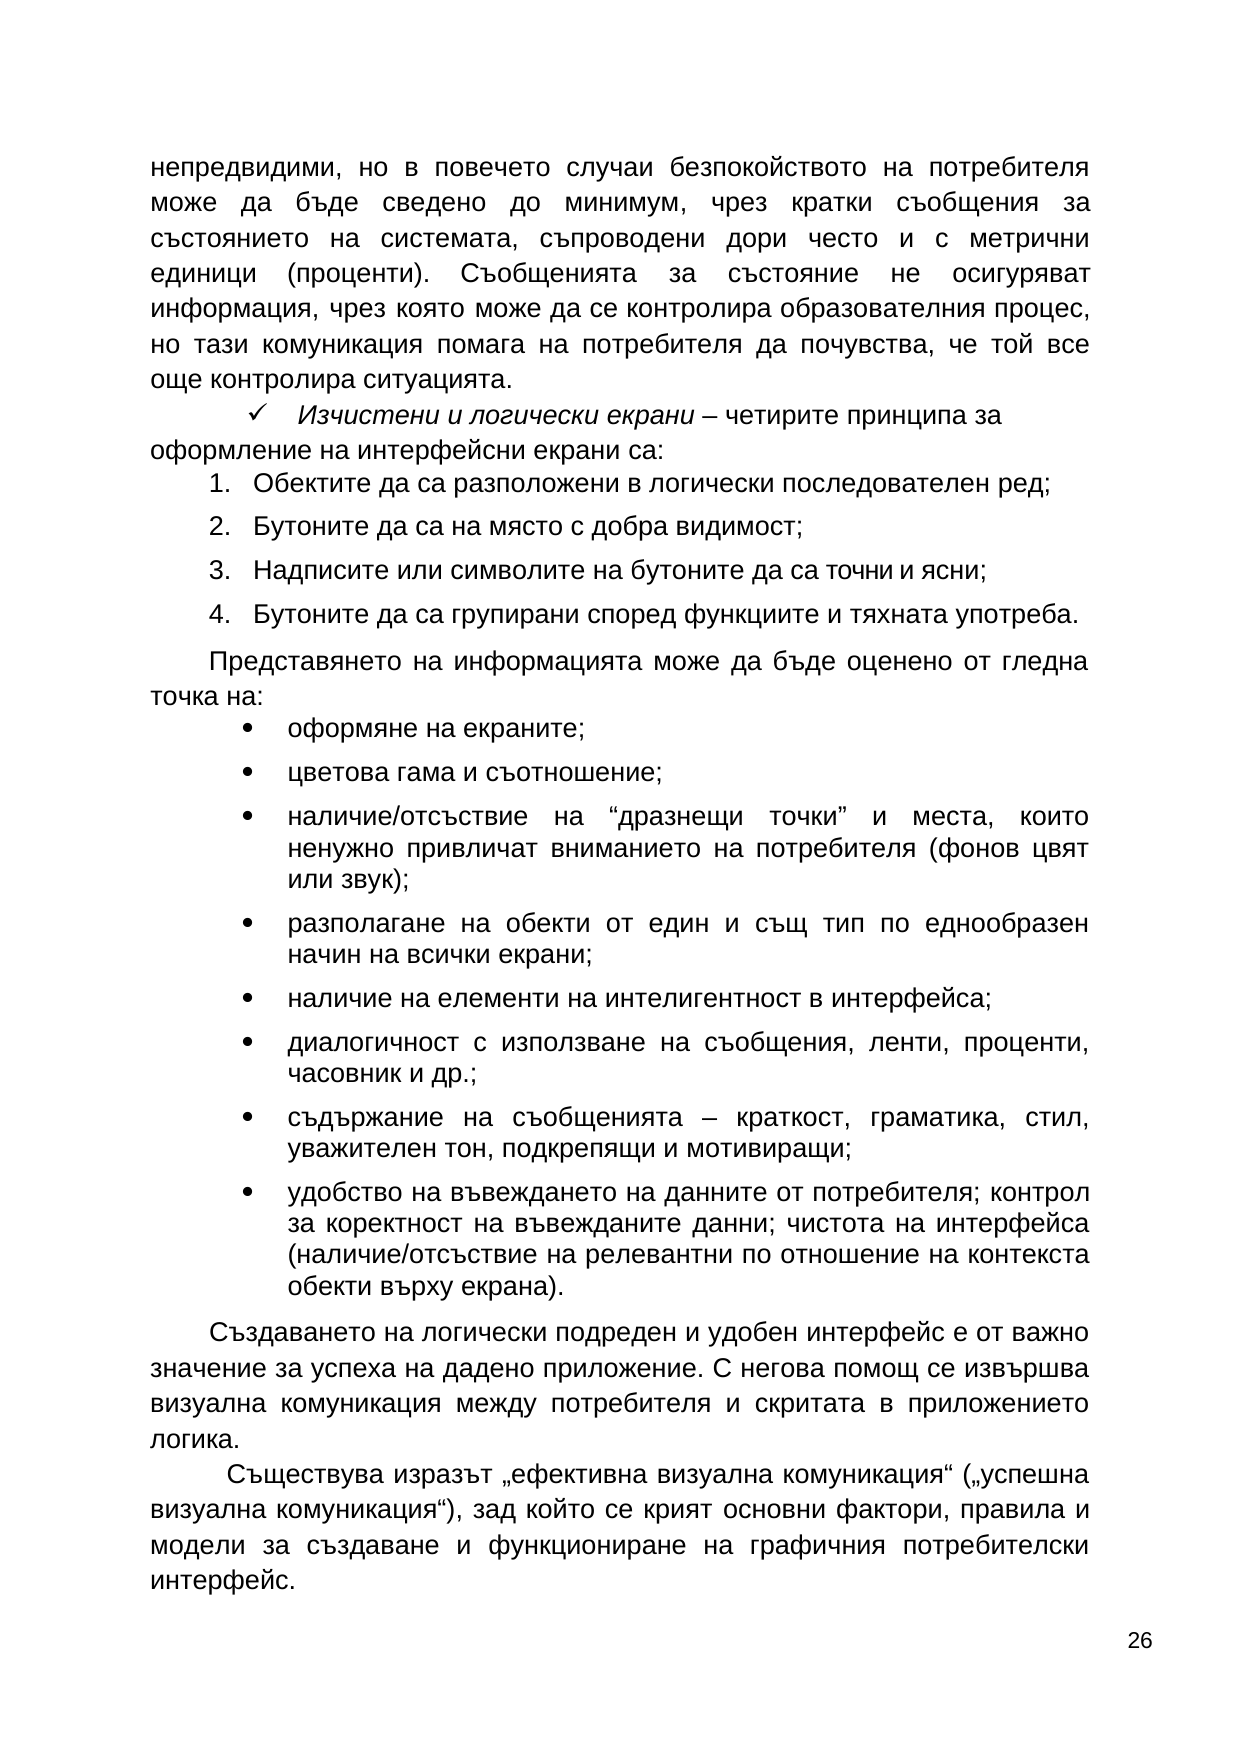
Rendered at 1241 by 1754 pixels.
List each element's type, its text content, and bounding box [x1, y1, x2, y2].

list наличие на елементи на интелигентност в интерфейса; [243, 982, 1153, 1013]
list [150, 148, 1091, 396]
list удобство на въвеждането на данните от потребителя; контрол за коректност на въвежданите данни; чистота на интерфейса (наличие/отсъствие на релевантни по отношение на контекста обекти върху екрана). [243, 1176, 1090, 1301]
list Надписите или символите на бутоните да са точни и ясни; [209, 554, 1153, 585]
list наличие/отсъствие на “дразнещи точки” и места, които ненужно привличат вниманието на потребителя (фонов цвят или звук); [243, 800, 1090, 894]
list диалогичност с използване на съобщения, ленти, проценти, часовник и др.; [243, 1026, 1090, 1088]
list съдържание на съобщенията – краткост, граматика, стил, уважителен тон, подкрепящи и мотивиращи; [243, 1101, 1090, 1163]
text Създаването на логически подреден и удобен интерфейс е от важно значение за успеха на дадено приложение. С негова помощ се извършва визуална комуникация между потребителя и скритата в приложението логика. Съществува изразът „ефективна визуална комуникация“ („успешна визуална комуникация“), зад който се крият основни фактори, правила и модели за създаване и функциониране на графичния потребителски интерфейс. [150, 1313, 1090, 1597]
text Представянето на информацията може да бъде оценено от гледна точка на: [150, 642, 1090, 712]
list Бутоните да са групирани според функциите и тяхната употреба. [209, 598, 1091, 629]
list оформяне на екраните; [243, 712, 1153, 744]
list Бутоните да са на място с добра видимост; [209, 510, 1153, 542]
list Изчистени и логически екрани – четирите принципа за оформление на интерфейсни екрани са: [150, 396, 1090, 467]
list цветова гама и съотношение; [243, 756, 1153, 788]
list Обектите да са разположени в логически последователен ред; [209, 467, 1153, 498]
list разполагане на обекти от един и същ тип по еднообразен начин на всички екрани; [243, 907, 1090, 969]
